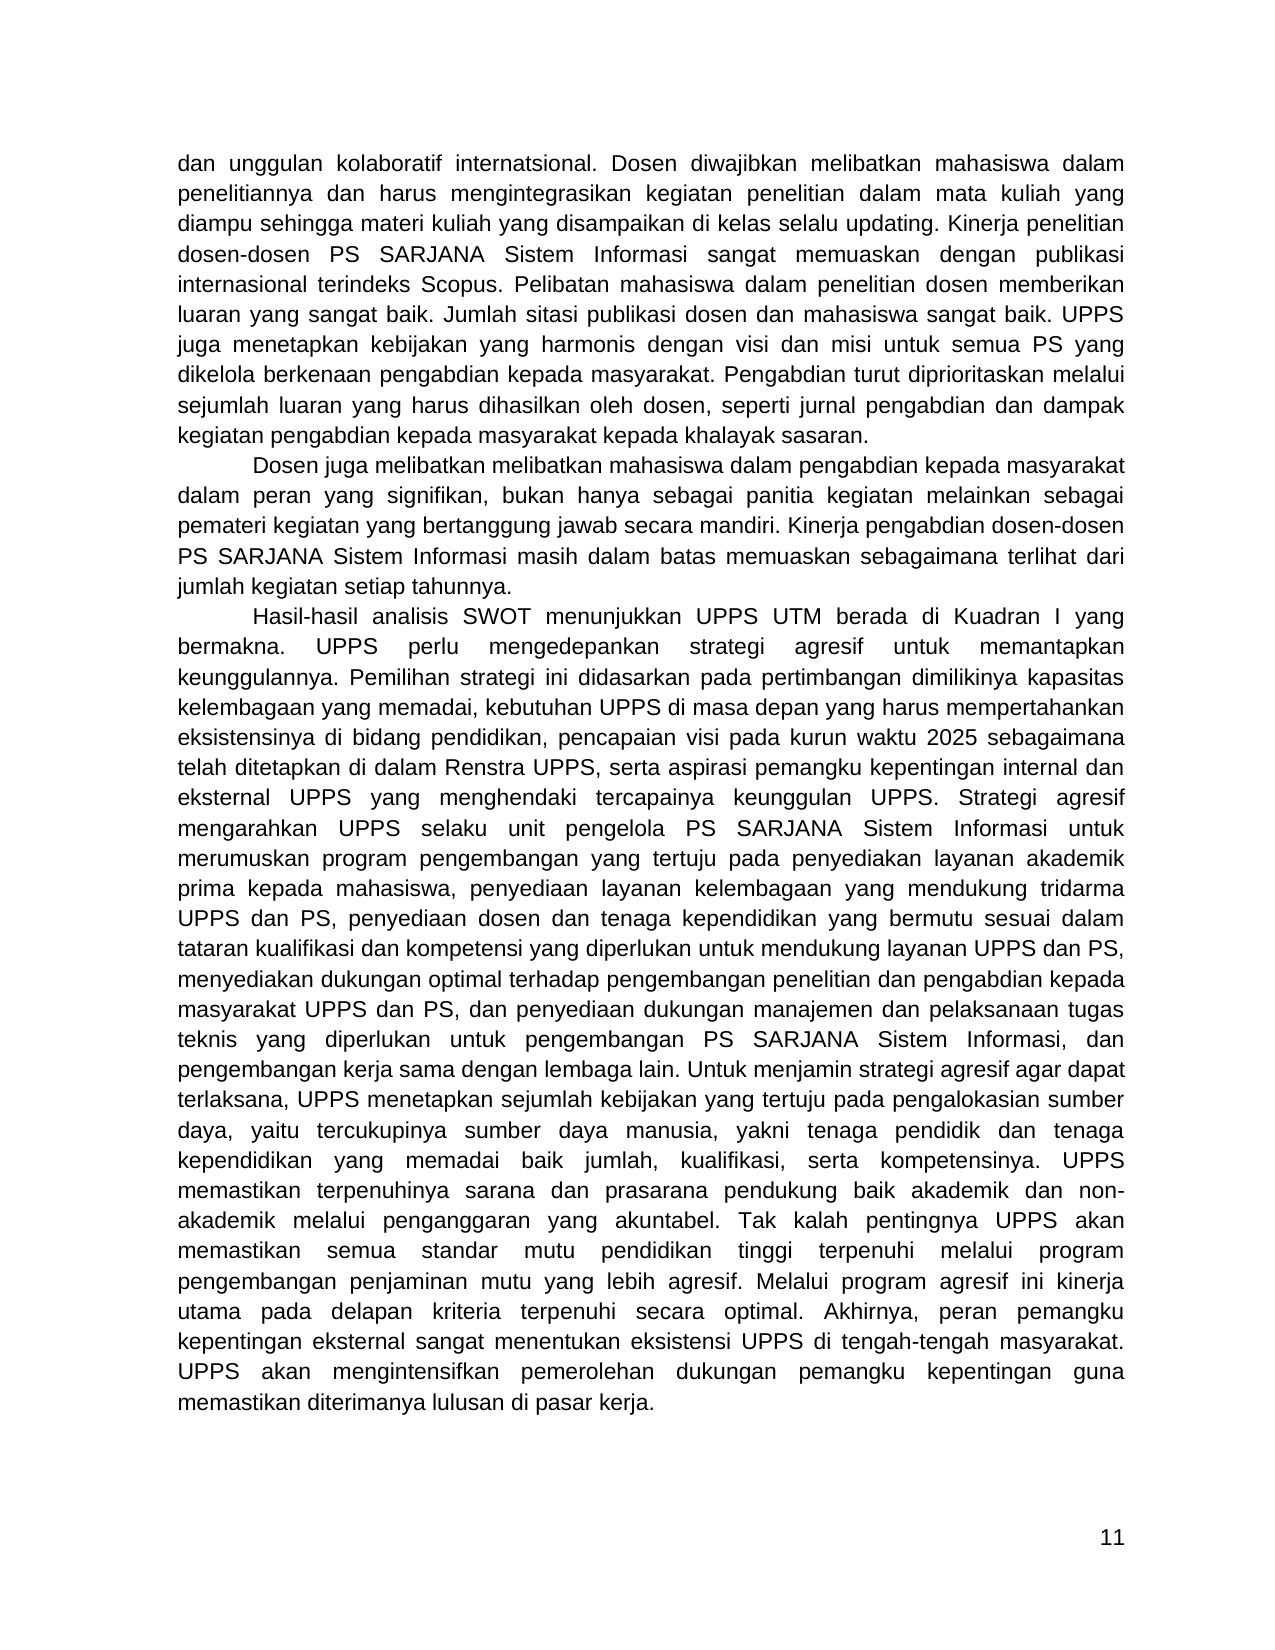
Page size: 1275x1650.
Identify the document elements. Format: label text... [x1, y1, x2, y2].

text Hasil-hasil analisis SWOT menunjukkan UPPS UTM berada di Kuadran I yang bermakna. UPPS perlu mengedepankan strategi agresif untuk memantapkan keunggulannya. Pemilihan strategi ini didasarkan pada pertimbangan dimilikinya kapasitas kelembagaan yang memadai, kebutuhan UPPS di masa depan yang harus mempertahankan eksistensinya di bidang pendidikan, pencapaian visi pada kurun waktu 2025 sebagaimana telah ditetapkan di dalam Renstra UPPS, serta aspirasi pemangku kepentingan internal dan eksternal UPPS yang menghendaki tercapainya keunggulan UPPS. Strategi agresif mengarahkan UPPS selaku unit pengelola PS SARJANA Sistem Informasi untuk merumuskan program pengembangan yang tertuju pada penyediakan layanan akademik prima kepada mahasiswa, penyediaan layanan kelembagaan yang mendukung tridarma UPPS dan PS, penyediaan dosen dan tenaga kependidikan yang bermutu sesuai dalam tataran kualifikasi dan kompetensi yang diperlukan untuk mendukung layanan UPPS dan PS, menyediakan dukungan optimal terhadap pengembangan penelitian dan pengabdian kepada masyarakat UPPS dan PS, dan penyediaan dukungan manajemen dan pelaksanaan tugas teknis yang diperlukan untuk pengembangan PS SARJANA Sistem Informasi, dan pengembangan kerja sama dengan lembaga lain. Untuk menjamin strategi agresif agar dapat terlaksana, UPPS menetapkan sejumlah kebijakan yang tertuju pada pengalokasian sumber daya, yaitu tercukupinya sumber daya manusia, yakni tenaga pendidik dan tenaga kependidikan yang memadai baik jumlah, kualifikasi, serta kompetensinya. UPPS memastikan terpenuhinya sarana dan prasarana pendukung baik akademik dan non-akademik melalui penganggaran yang akuntabel. Tak kalah pentingnya UPPS akan memastikan semua standar mutu pendidikan tinggi terpenuhi melalui program pengembangan penjaminan mutu yang lebih agresif. Melalui program agresif ini kinerja utama pada delapan kriteria terpenuhi secara optimal. Akhirnya, peran pemangku kepentingan eksternal sangat menentukan eksistensi UPPS di tengah-tengah masyarakat. UPPS akan mengintensifkan pemerolehan dukungan pemangku kepentingan guna memastikan diterimanya lulusan di pasar kerja. [177, 603, 1125, 1415]
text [177, 150, 1125, 448]
text Dosen juga melibatkan melibatkan mahasiswa dalam pengabdian kepada masyarakat dalam peran yang signifikan, bukan hanya sebagai panitia kegiatan melainkan sebagai pemateri kegiatan yang bertanggung jawab secara mandiri. Kinerja pengabdian dosen-dosen PS SARJANA Sistem Informasi masih dalam batas memuaskan sebagaimana terlihat dari jumlah kegiatan setiap tahunnya. [177, 452, 1125, 599]
